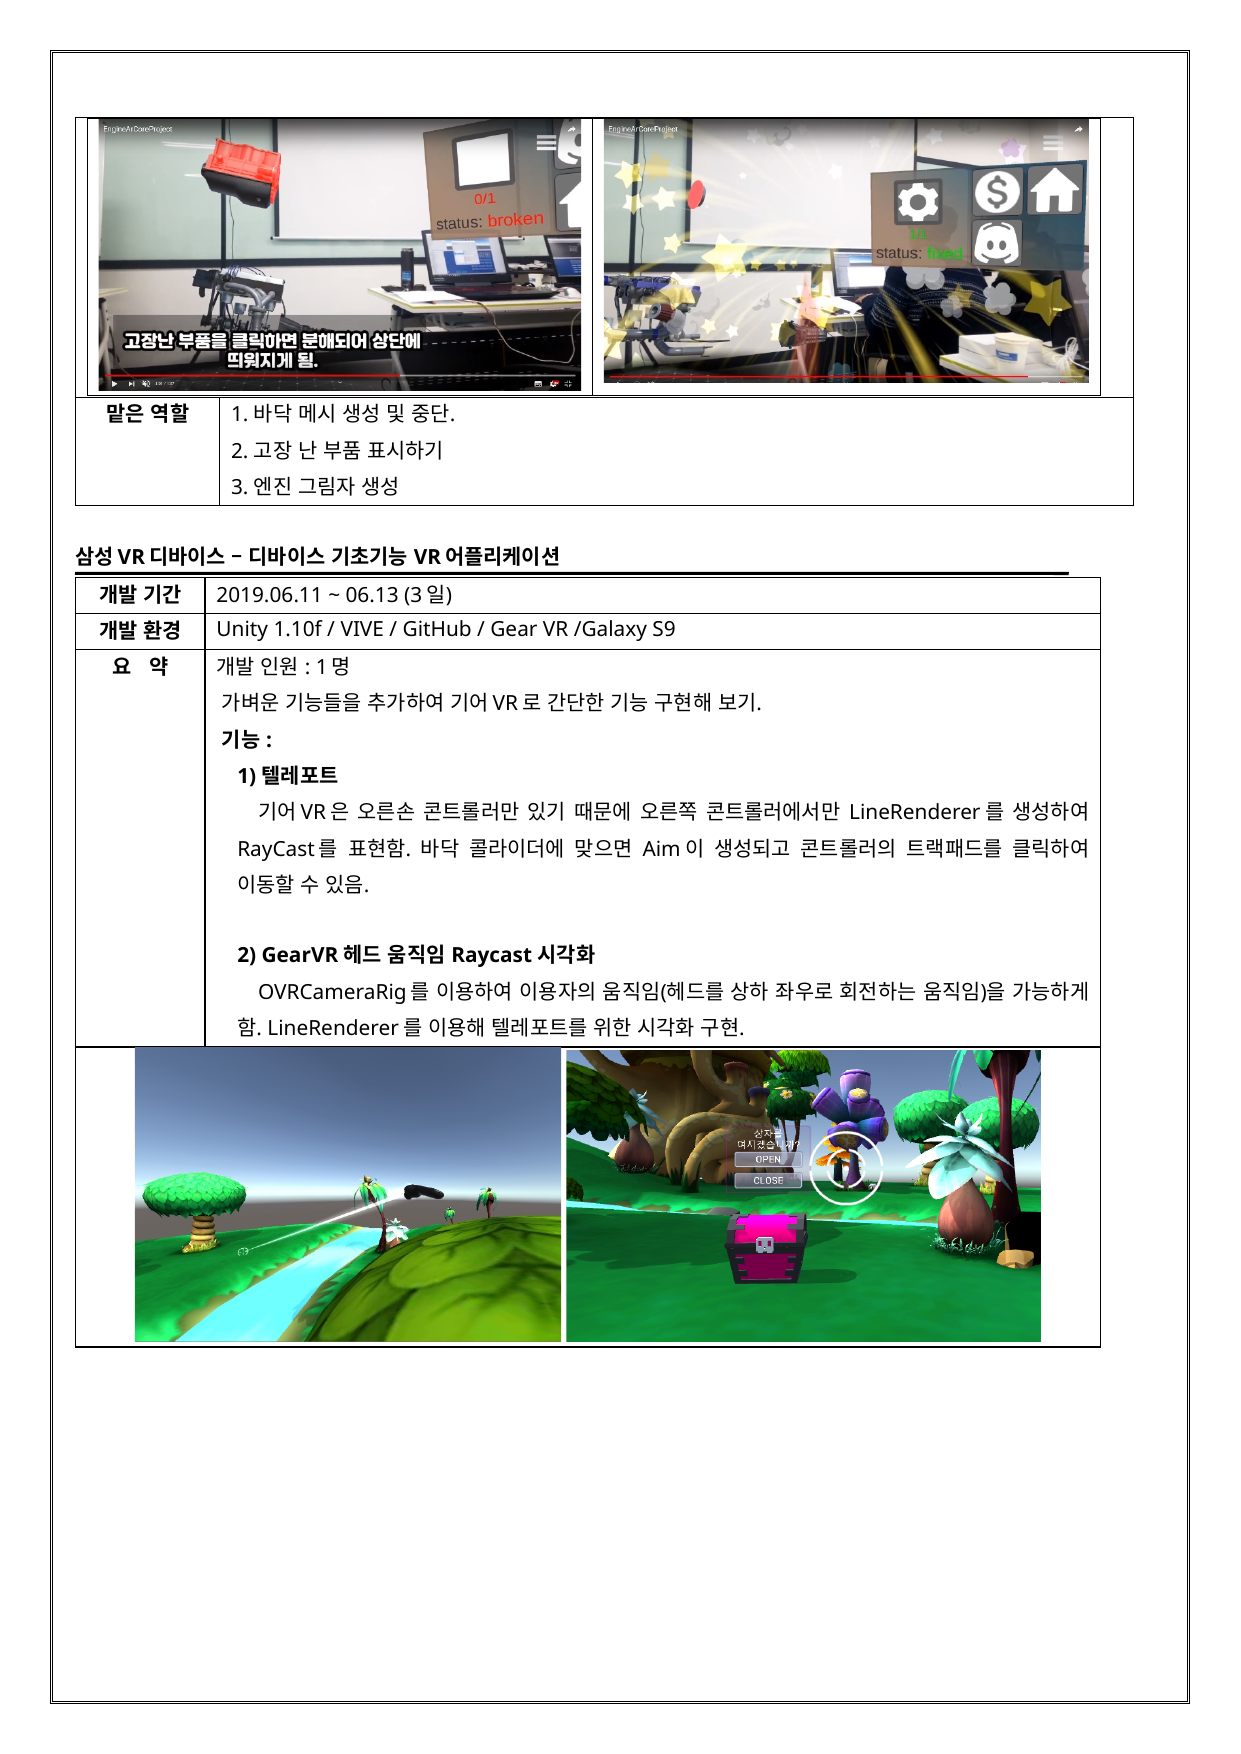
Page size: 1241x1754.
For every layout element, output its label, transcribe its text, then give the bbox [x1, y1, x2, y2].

table_cell [76, 1048, 1100, 1346]
picture [566, 1050, 1041, 1342]
picture [134, 1047, 562, 1342]
table_cell 맡은 역할 [76, 398, 219, 505]
table_cell [220, 118, 1133, 397]
picture [98, 119, 582, 391]
table_cell [88, 119, 592, 395]
table_cell 요 약 [76, 650, 204, 1046]
table_header 2019.06.11 ~ 06.13 (3일) [206, 578, 1100, 613]
table_cell 1. 바닥 메시 생성 및 중단. 2. 고장 난 부품 표시하기 3. 엔진 그림자 생성 [220, 398, 1133, 505]
table_header 개발 기간 [76, 578, 204, 613]
table_cell [76, 118, 219, 397]
picture [603, 119, 1089, 383]
table_cell Unity 1.10f / VIVE / GitHub / Gear VR /Galaxy S9 [206, 614, 1100, 649]
text 삼성VR디바이스 – 디바이스 기초기능 VR어플리케이션 [75, 541, 1165, 571]
table_cell 개발 환경 [76, 614, 204, 649]
table_cell 개발 인원 : 1명 가벼운 기능들을 추가하여 기어VR로 간단한 기능 구현해 보기. 기능 : 1) 텔레포트 기어VR은 오른손 콘트롤러만 있기 때문에 오른쪽 콘트롤러에서만 LineRenderer를 생성하여 RayCast를 표현함. 바닥 콜라이더에 맞으면 Aim이 생성되고 콘트롤러의 트랙패드를 클릭하여 이동할 수 있음. 2) GearVR 헤드 움직임 Raycast 시각화 OVRCameraRig를 이용하여 이용자의 움직임(헤드를 상하 좌우로 회전하는 움직임)을 가능하게 함. LineRenderer를 이용해 텔레포트를 위한 시각화 구현. [206, 650, 1100, 1046]
